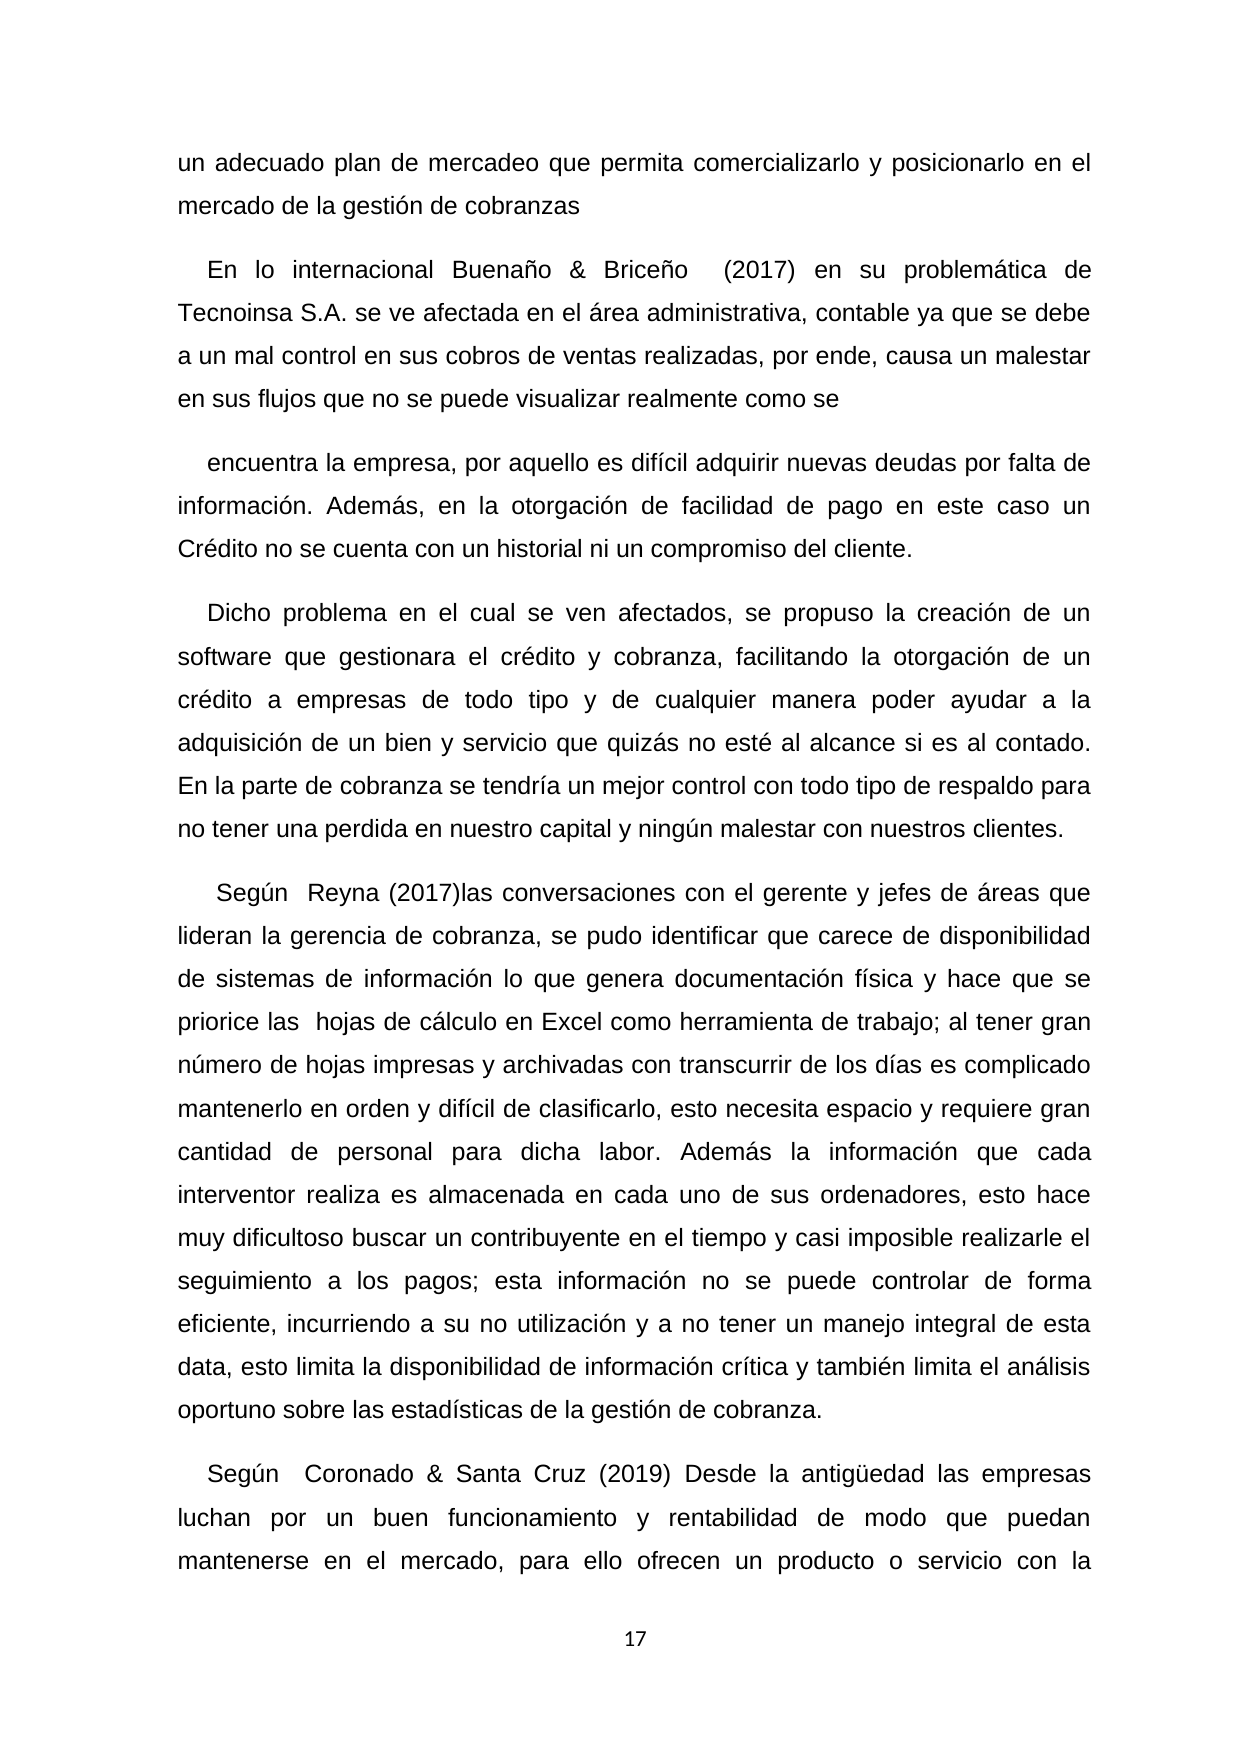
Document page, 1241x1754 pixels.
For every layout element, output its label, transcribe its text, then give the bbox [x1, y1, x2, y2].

text encuentra la empresa, por aquello es difícil adquirir nuevas deudas por falta de información. Además, en la otorgación de facilidad de pago en este caso un Crédito no se cuenta con un historial ni un compromiso del cliente. [177, 448, 1092, 563]
text En lo internacional Buenaño & Briceño (2017) en su problemática de Tecnoinsa S.A. se ve afectada en el área administrativa, contable ya que se debe a un mal control en sus cobros de ventas realizadas, por ende, causa un malestar en sus flujos que no se puede visualizar realmente como se [177, 255, 1092, 413]
text Dicho problema en el cual se ven afectados, se propuso la creación de un software que gestionara el crédito y cobranza, facilitando la otorgación de un crédito a empresas de todo tipo y de cualquier manera poder ayudar a la adquisición de un bien y servicio que quizás no esté al alcance si es al contado. En la parte de cobranza se tendría un mejor control con todo tipo de respaldo para no tener una perdida en nuestro capital y ningún malestar con nuestros clientes. [177, 598, 1092, 843]
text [177, 1459, 1092, 1574]
text Según Reyna (2017)las conversaciones con el gerente y jefes de áreas que lideran la gerencia de cobranza, se pudo identificar que carece de disponibilidad de sistemas de información lo que genera documentación física y hace que se priorice las hojas de cálculo en Excel como herramienta de trabajo; al tener gran número de hojas impresas y archivadas con transcurrir de los días es complicado mantenerlo en orden y difícil de clasificarlo, esto necesita espacio y requiere gran cantidad de personal para dicha labor. Además la información que cada interventor realiza es almacenada en cada uno de sus ordenadores, esto hace muy dificultoso buscar un contribuyente en el tiempo y casi imposible realizarle el seguimiento a los pagos; esta información no se puede controlar de forma eficiente, incurriendo a su no utilización y a no tener un manejo integral de esta data, esto limita la disponibilidad de información crítica y también limita el análisis oportuno sobre las estadísticas de la gestión de cobranza. [177, 878, 1092, 1424]
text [177, 148, 1092, 219]
